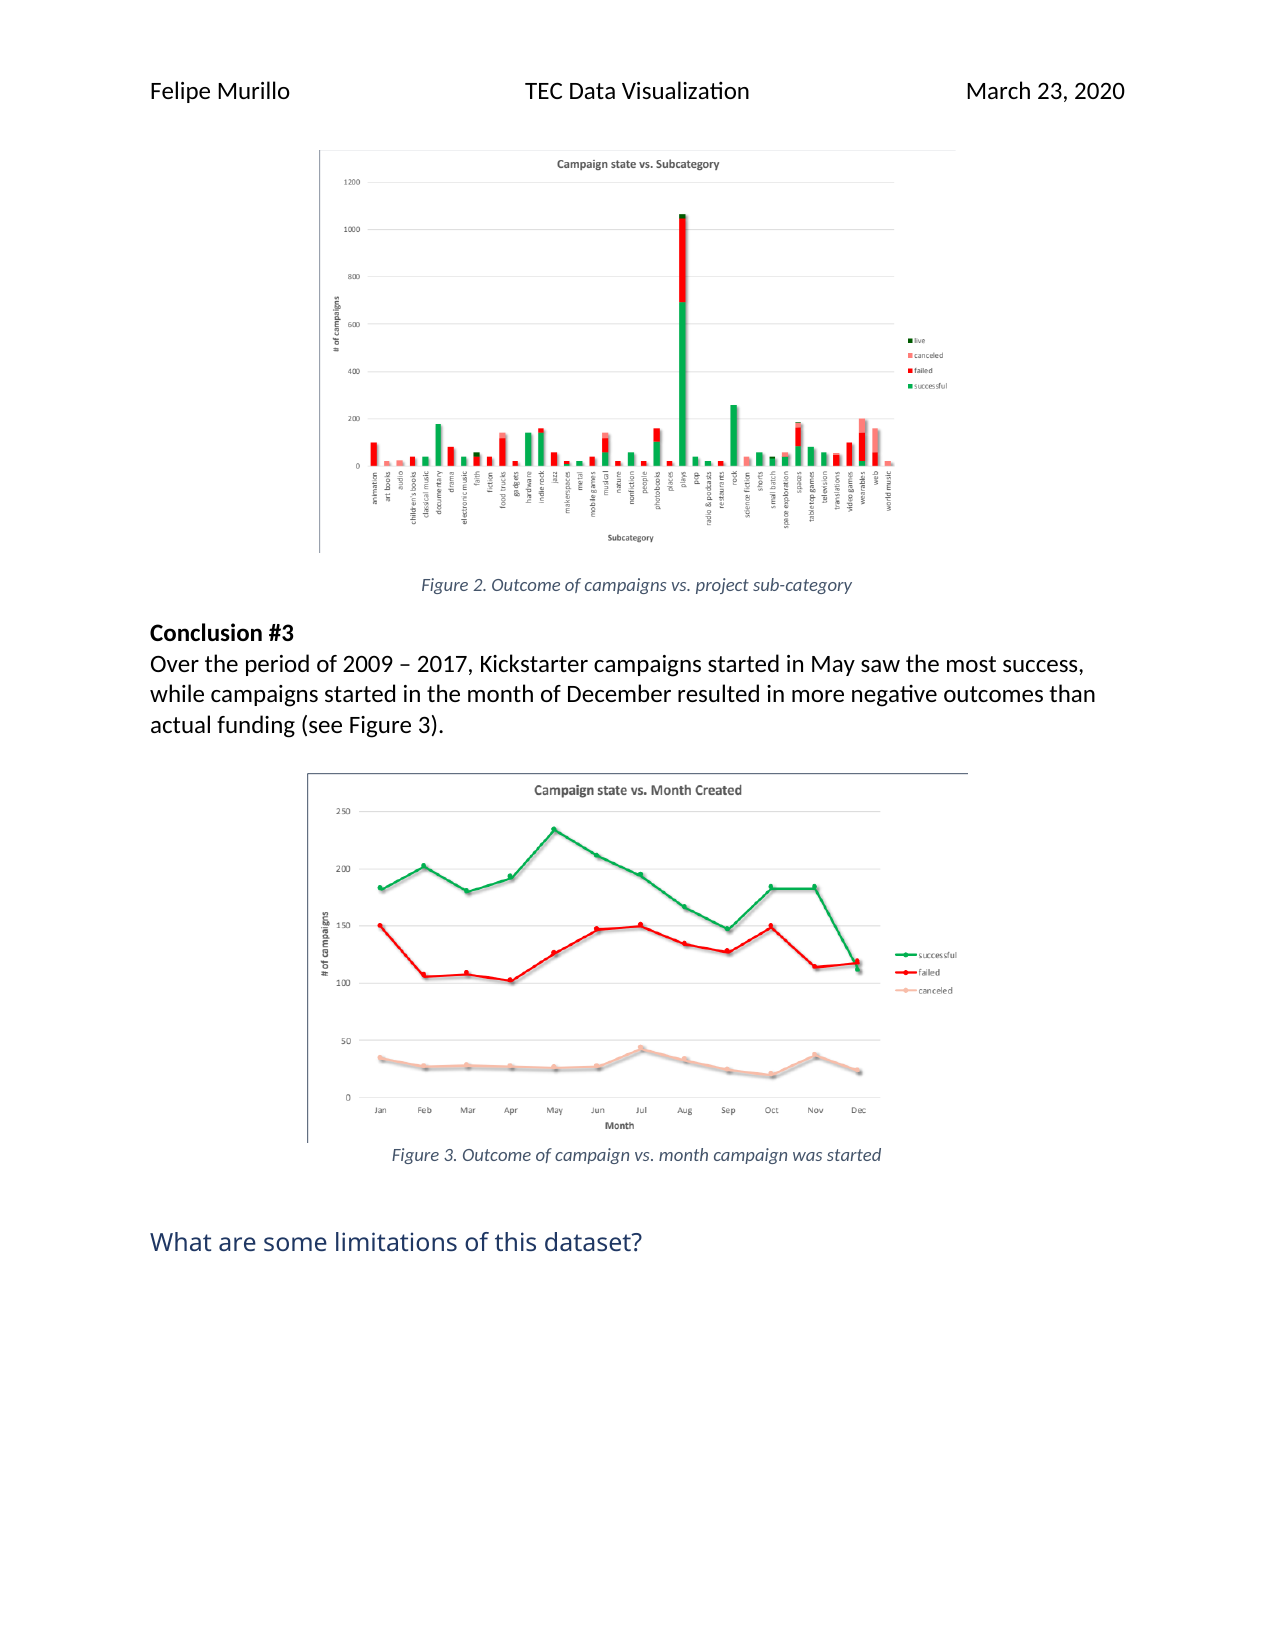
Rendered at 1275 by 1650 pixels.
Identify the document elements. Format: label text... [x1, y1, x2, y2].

text Conclusion #3 [150, 617, 1125, 648]
subtitle What are some limitations of this dataset? [150, 1225, 1125, 1259]
text Figure 3. Outcome of campaign vs. month campaign was started [150, 1143, 1125, 1166]
text Over the period of 2009 – 2017, Kickstarter campaigns started in May saw the most success, while campaigns started in the month of December resulted in more negative outcomes than actual funding (see Figure 3). [150, 648, 1125, 739]
